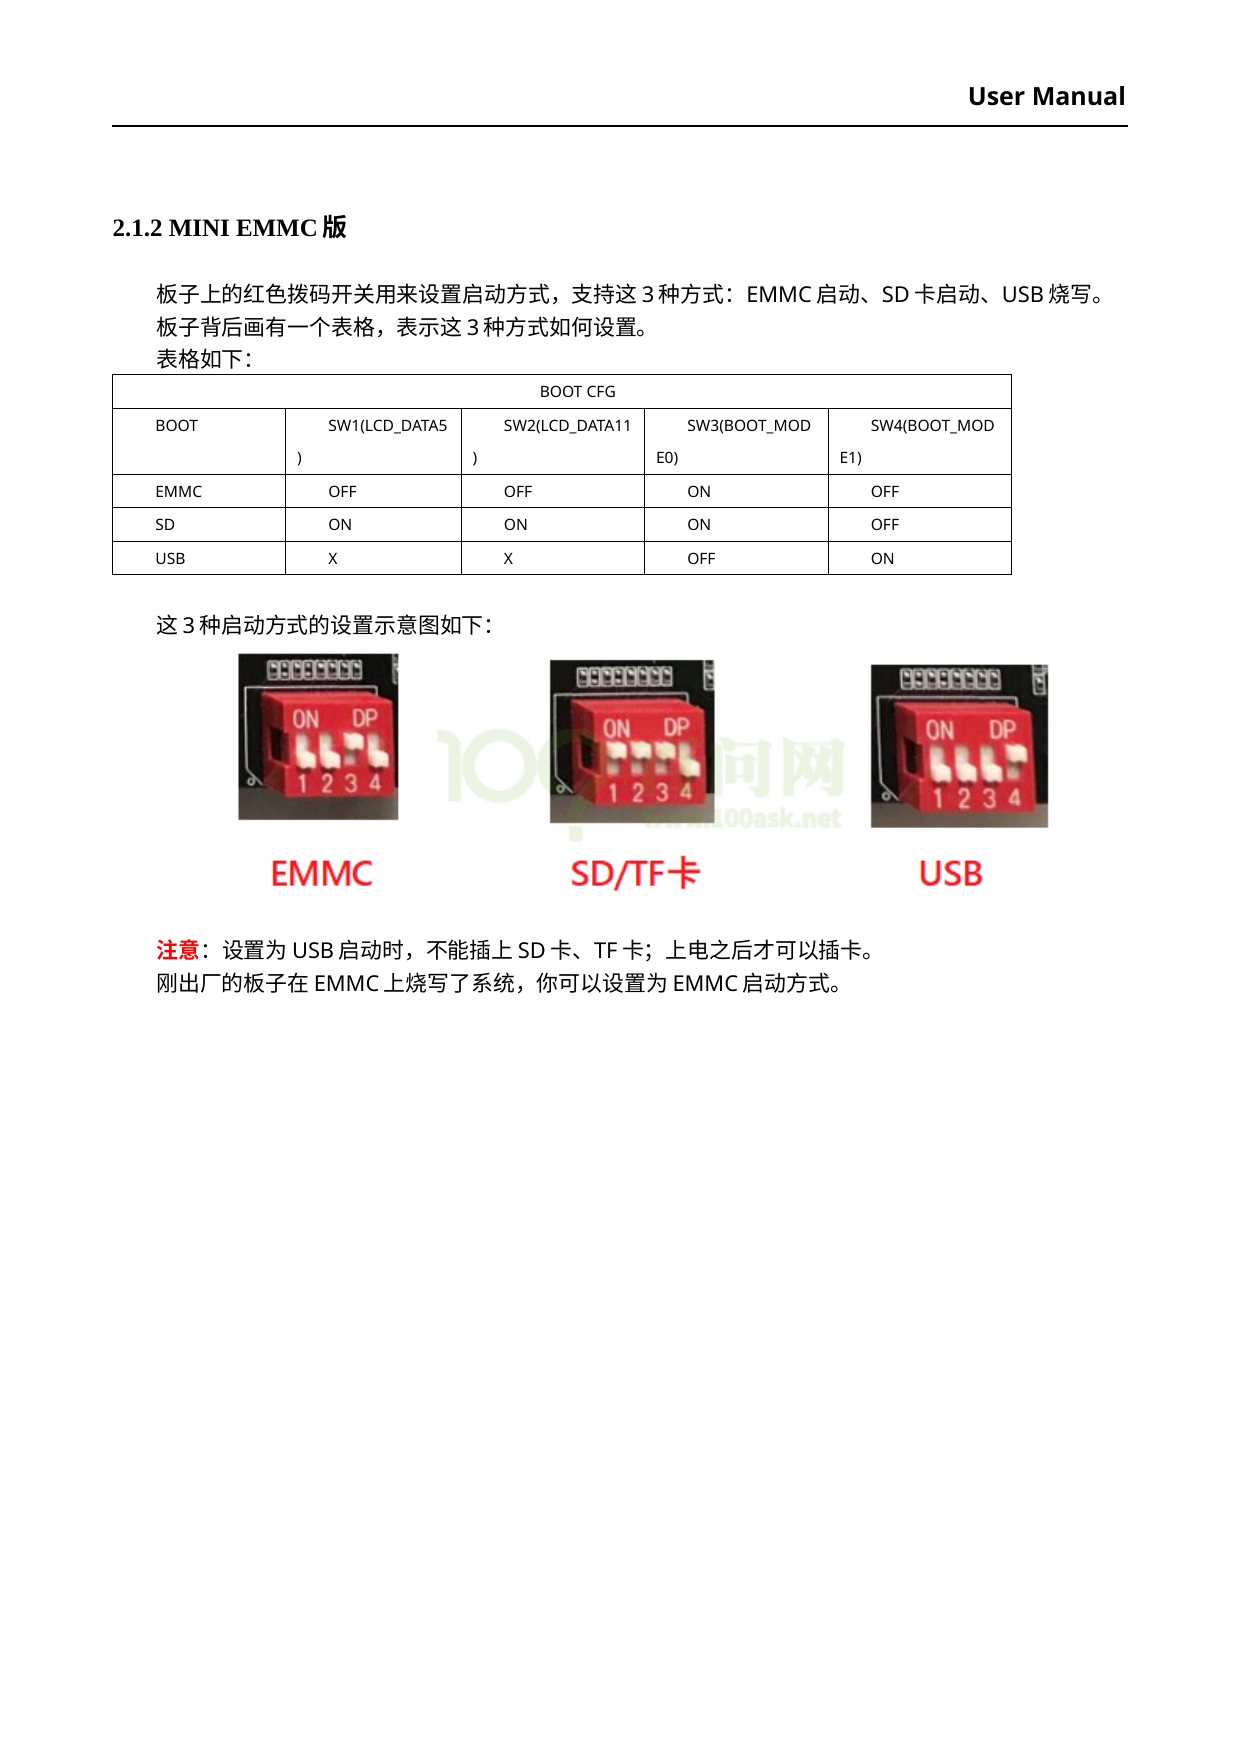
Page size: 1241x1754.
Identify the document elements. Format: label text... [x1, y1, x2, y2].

table_cell OFF [645, 542, 828, 574]
table_cell ON [829, 542, 1011, 574]
table_cell SW3(BOOT_MODE0) [645, 409, 828, 474]
table_cell OFF [829, 508, 1011, 541]
table_cell ON [462, 508, 644, 541]
text 板子上的红色拨码开关用来设置启动方式，支持这3种方式：EMMC启动、SD卡启动、USB烧写。 [112, 277, 1128, 309]
table_cell OFF [462, 475, 644, 507]
table_cell SW2(LCD_DATA11) [462, 409, 644, 474]
table_cell EMMC [113, 475, 285, 507]
table_cell OFF [829, 475, 1011, 507]
text 刚出厂的板子在EMMC上烧写了系统，你可以设置为EMMC启动方式。 [112, 965, 1128, 998]
table_cell ON [645, 475, 828, 507]
table_cell SW4(BOOT_MODE1) [829, 409, 1011, 474]
table_cell USB [113, 542, 285, 574]
table_cell BOOT [113, 409, 285, 474]
table_cell X [286, 542, 461, 574]
table_cell OFF [286, 475, 461, 507]
text 这3种启动方式的设置示意图如下： [112, 608, 1128, 640]
table_header BOOT CFG [113, 375, 1011, 408]
table_cell SD [113, 508, 285, 541]
table_cell ON [645, 508, 828, 541]
text 注意：设置为USB启动时，不能插上SD卡、TF卡；上电之后才可以插卡。 [112, 933, 1128, 965]
table_cell X [462, 542, 644, 574]
text 表格如下： [112, 342, 1128, 374]
table_cell ON [286, 508, 461, 541]
subtitle 2.1.2 MINI EMMC版 [112, 193, 1128, 258]
picture [221, 640, 1064, 933]
table_cell SW1(LCD_DATA5) [286, 409, 461, 474]
text 板子背后画有一个表格，表示这3种方式如何设置。 [112, 309, 1128, 342]
